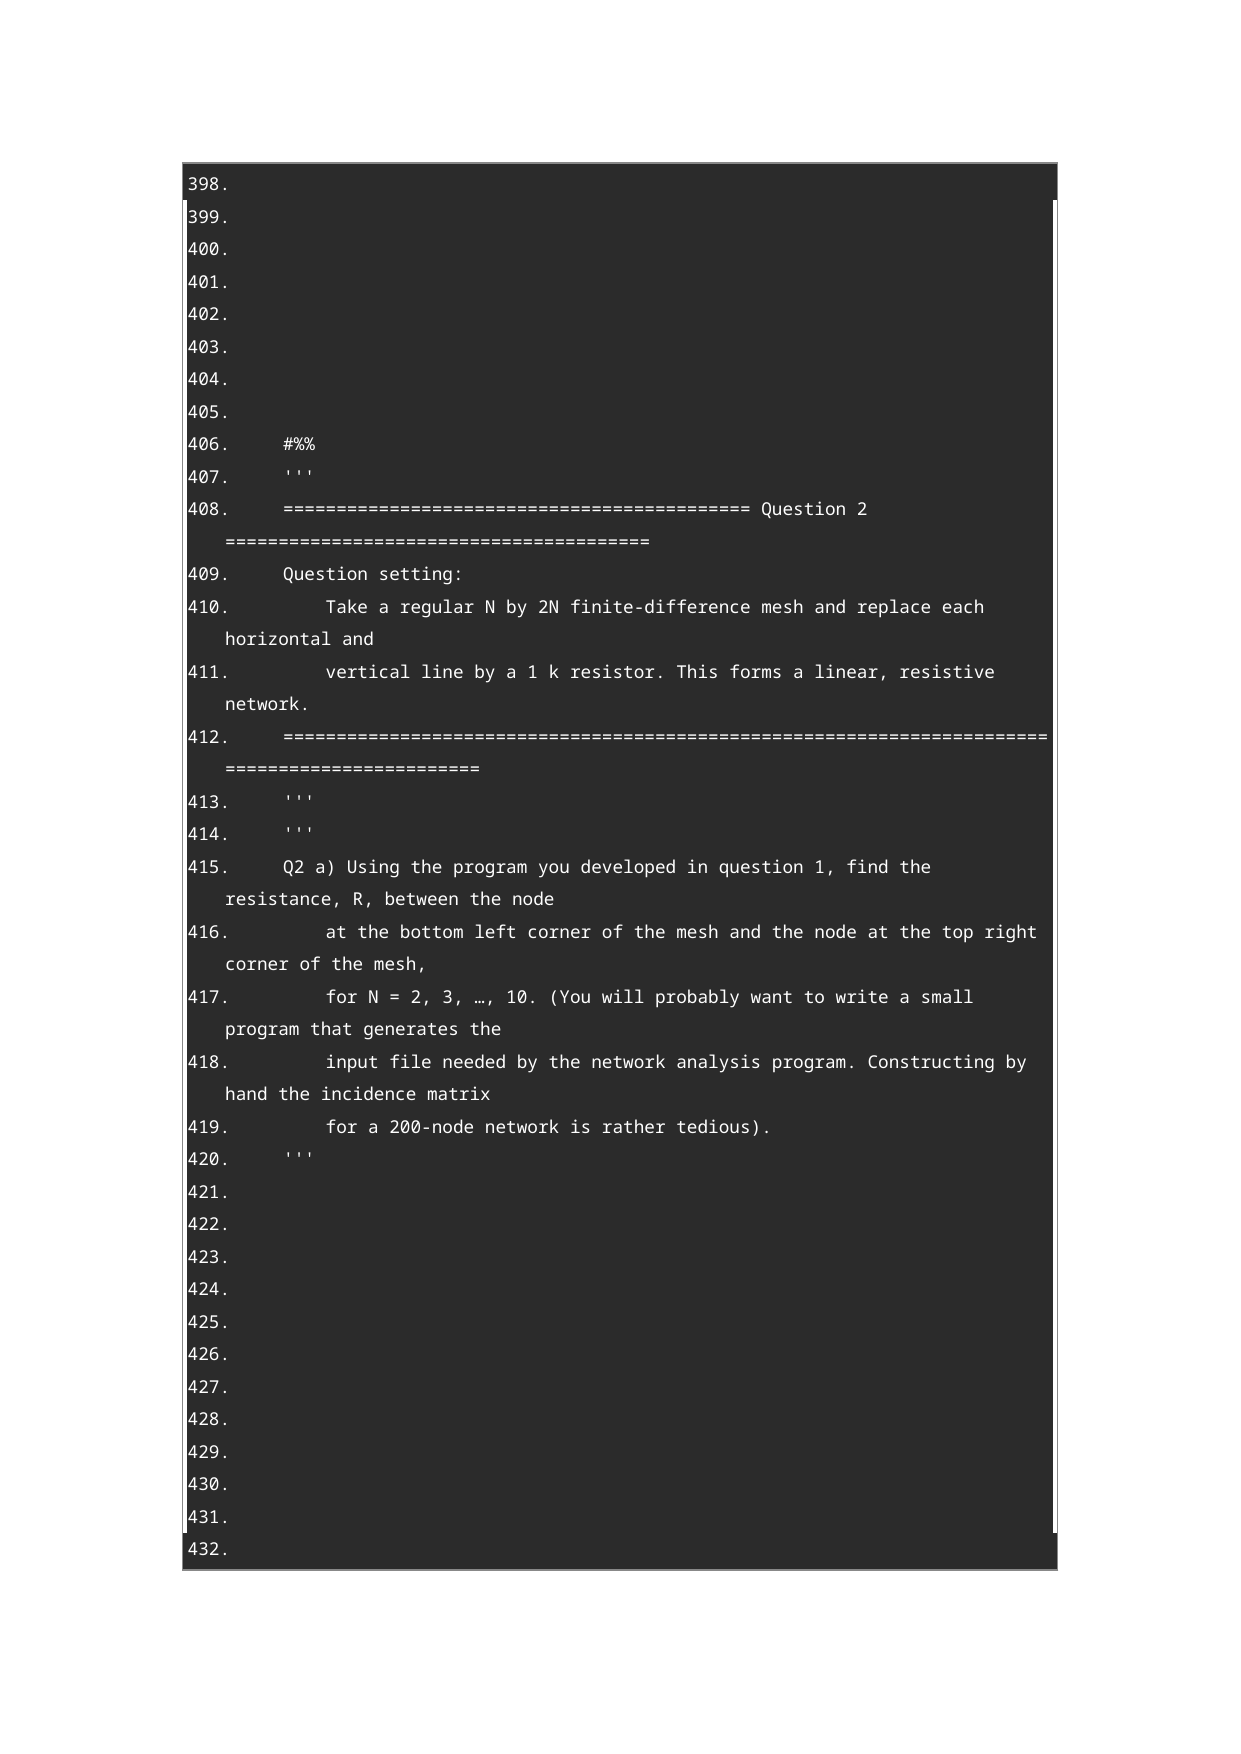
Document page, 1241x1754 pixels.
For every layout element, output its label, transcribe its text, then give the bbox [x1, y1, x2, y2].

list ============================================ Question 2 ======================================== [187, 493, 1053, 558]
list ''' [187, 460, 1053, 493]
list Take a regular N by 2N finite-difference mesh and replace each horizontal and [187, 590, 1053, 655]
list ''' [187, 785, 1053, 818]
list input file needed by the network analysis program. Constructing by hand the incidence matrix [187, 1045, 1053, 1110]
list ================================================================================================ [187, 720, 1053, 785]
list Question setting: [187, 558, 1053, 590]
list at the bottom left corner of the mesh and the node at the top right corner of the mesh, [187, 915, 1053, 980]
list Q2 a) Using the program you developed in question 1, find the resistance, R, between the node [187, 850, 1053, 915]
list ''' [187, 1143, 1053, 1175]
list ''' [187, 818, 1053, 850]
list for N = 2, 3, …, 10. (You will probably want to write a small program that generates the [187, 980, 1053, 1045]
list for a 200-node network is rather tedious). [187, 1110, 1053, 1143]
list #%% [187, 428, 1053, 460]
list vertical line by a 1 k resistor. This forms a linear, resistive network. [187, 655, 1053, 720]
